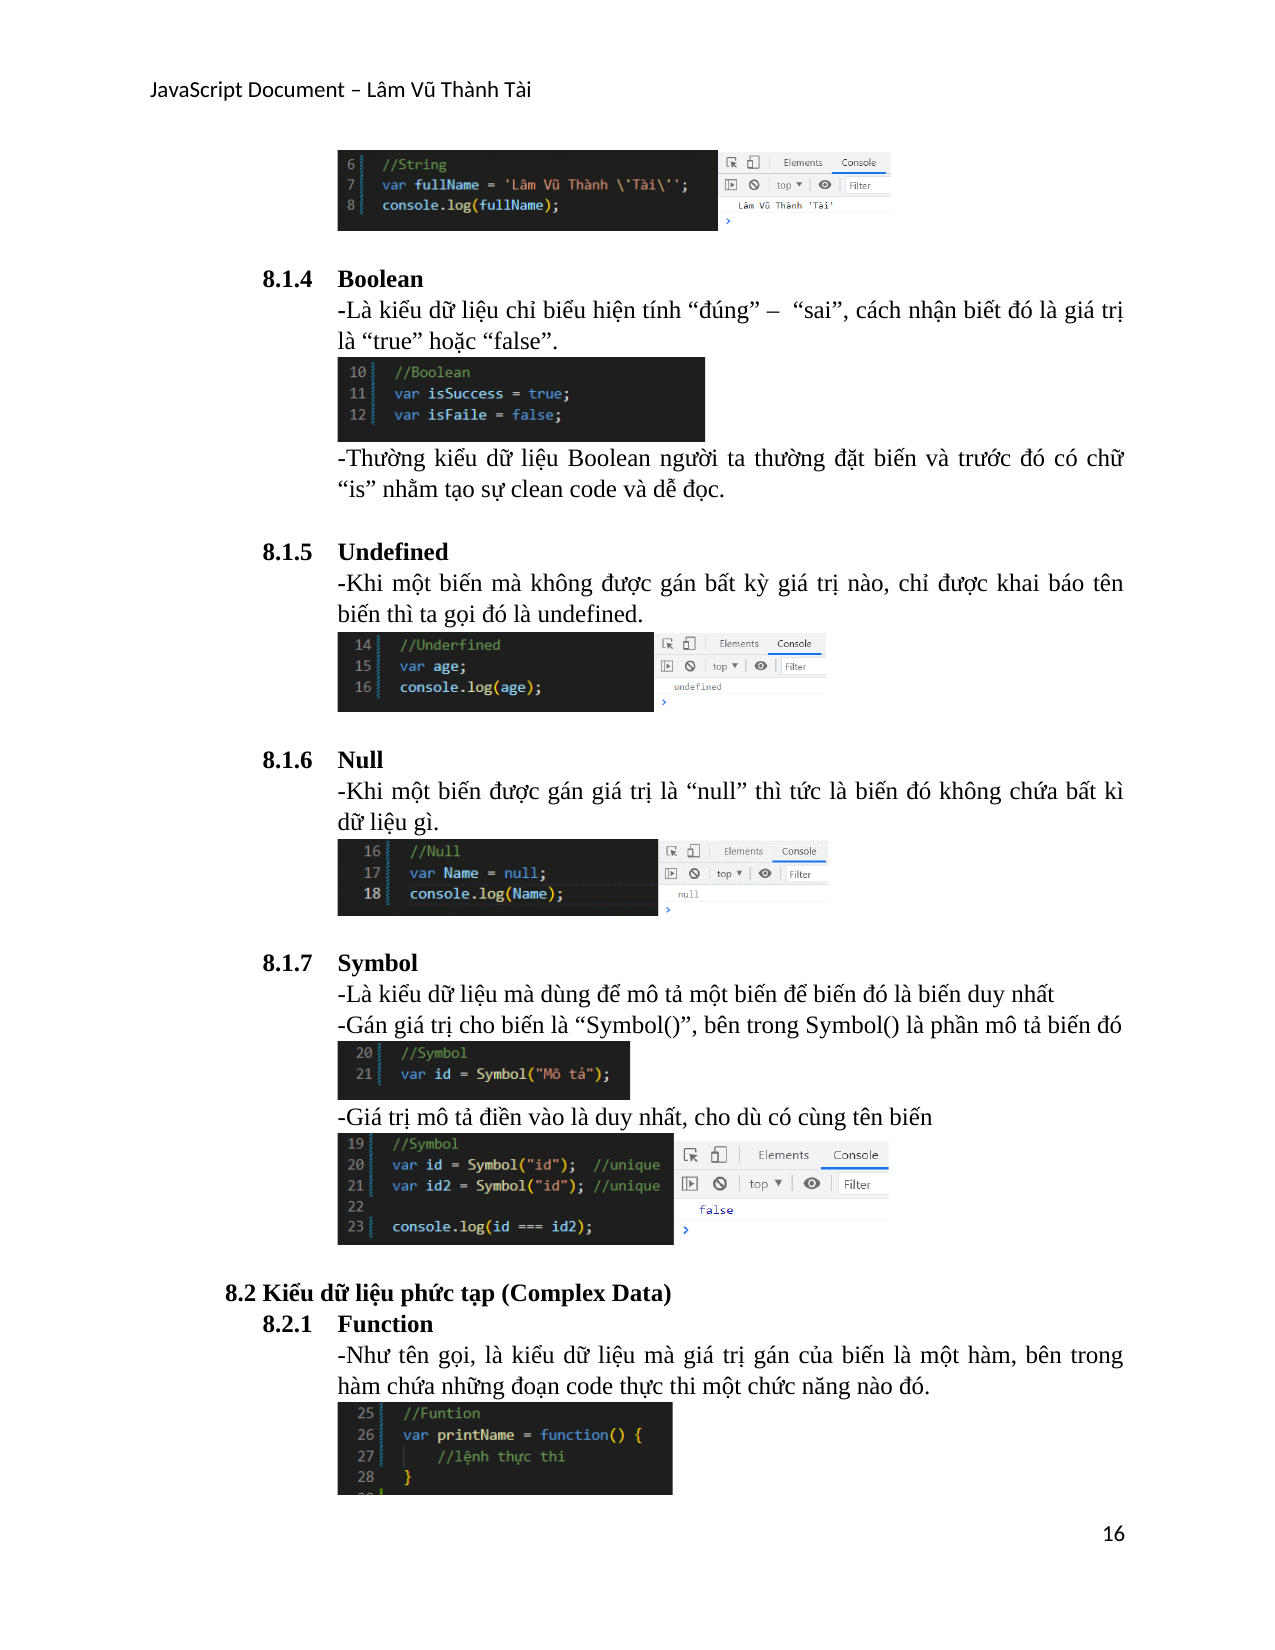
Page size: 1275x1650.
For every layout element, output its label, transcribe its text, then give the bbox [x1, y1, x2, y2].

picture [337, 1041, 631, 1100]
picture [337, 1133, 889, 1245]
list -Là kiểu dữ liệu mà dùng để mô tả một biến để biến đó là biến duy nhất [337, 979, 1125, 1008]
list -Thường kiểu dữ liệu Boolean người ta thường đặt biến và trước đó có chữ “is” nhằm tạo sự clean code và dễ đọc. [337, 443, 1125, 503]
picture [337, 150, 891, 231]
list Function [262, 1309, 1125, 1338]
list Undefined [262, 537, 1125, 565]
list Boolean [262, 264, 1125, 293]
list Null [262, 745, 1125, 773]
list -Như tên gọi, là kiểu dữ liệu mà giá trị gán của biến là một hàm, bên trong hàm chứa những đoạn code thực thi một chức năng nào đó. [337, 1340, 1125, 1400]
picture [337, 837, 829, 916]
list -Là kiểu dữ liệu chỉ biểu hiện tính “đúng” – “sai”, cách nhận biết đó là giá trị là “true” hoặc “false”. [337, 295, 1125, 355]
picture [337, 357, 706, 442]
list -Gán giá trị cho biến là “Symbol()”, bên trong Symbol() là phần mô tả biến đó [337, 1011, 1125, 1039]
picture [337, 1402, 673, 1495]
list Kiểu dữ liệu phức tạp (Complex Data) [225, 1278, 1125, 1307]
list -Giá trị mô tả điền vào là duy nhất, cho dù có cùng tên biến [337, 1102, 1125, 1131]
picture [337, 629, 826, 712]
list Symbol [262, 948, 1125, 977]
list -Khi một biến mà không được gán bất kỳ giá trị nào, chỉ được khai báo tên biến thì ta gọi đó là undefined. [337, 568, 1125, 627]
list -Khi một biến được gán giá trị là “null” thì tức là biến đó không chứa bất kì dữ liệu gì. [337, 776, 1125, 836]
